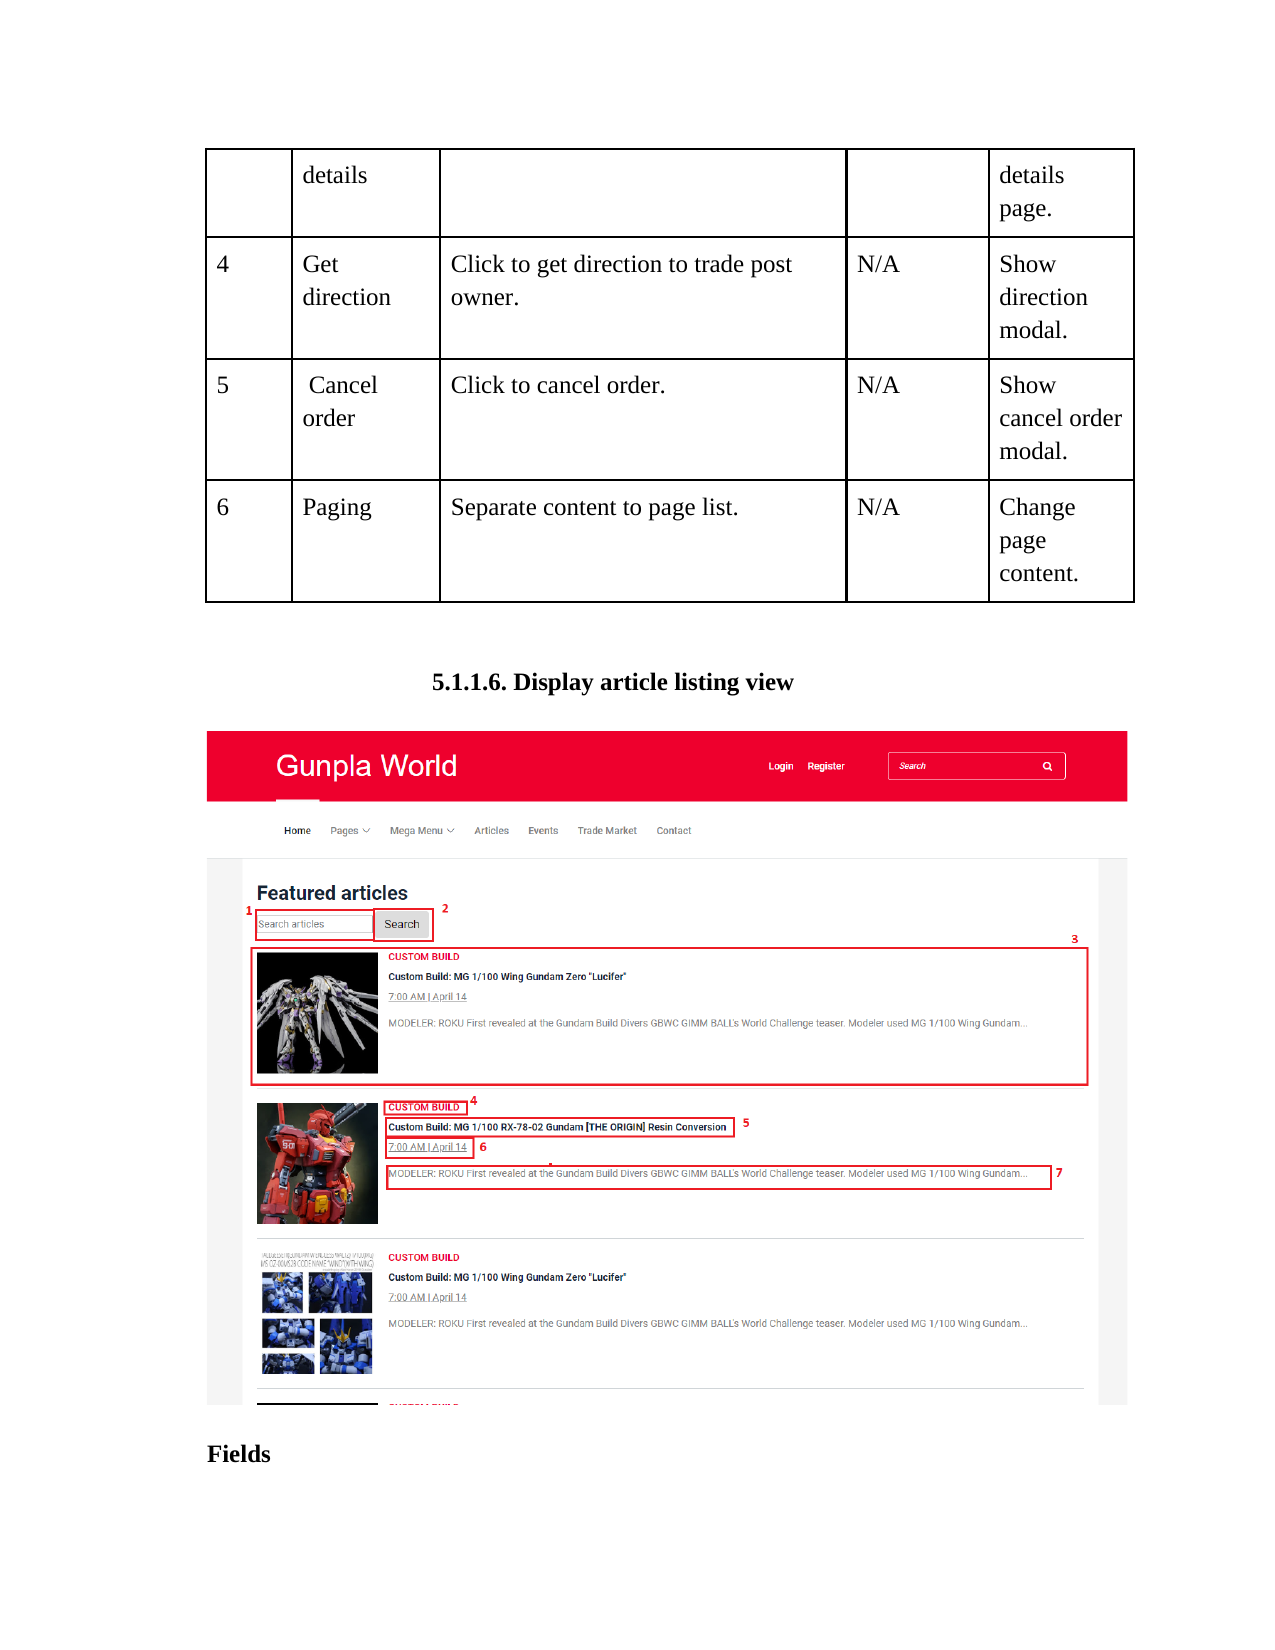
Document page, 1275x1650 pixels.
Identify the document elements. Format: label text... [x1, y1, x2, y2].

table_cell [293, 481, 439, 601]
text 5.1.1.6. Display article listing view [207, 667, 1157, 696]
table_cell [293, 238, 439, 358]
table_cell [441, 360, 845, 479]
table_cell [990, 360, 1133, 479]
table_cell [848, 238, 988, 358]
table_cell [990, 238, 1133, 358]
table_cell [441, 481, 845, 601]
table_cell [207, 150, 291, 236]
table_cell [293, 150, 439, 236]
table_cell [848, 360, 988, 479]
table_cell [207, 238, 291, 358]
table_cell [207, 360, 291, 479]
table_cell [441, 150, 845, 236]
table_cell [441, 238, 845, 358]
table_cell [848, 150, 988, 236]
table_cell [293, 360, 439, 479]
picture [206, 731, 1128, 1405]
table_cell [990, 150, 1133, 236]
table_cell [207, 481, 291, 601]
text Fields [207, 1439, 1157, 1468]
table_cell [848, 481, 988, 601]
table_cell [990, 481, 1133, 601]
